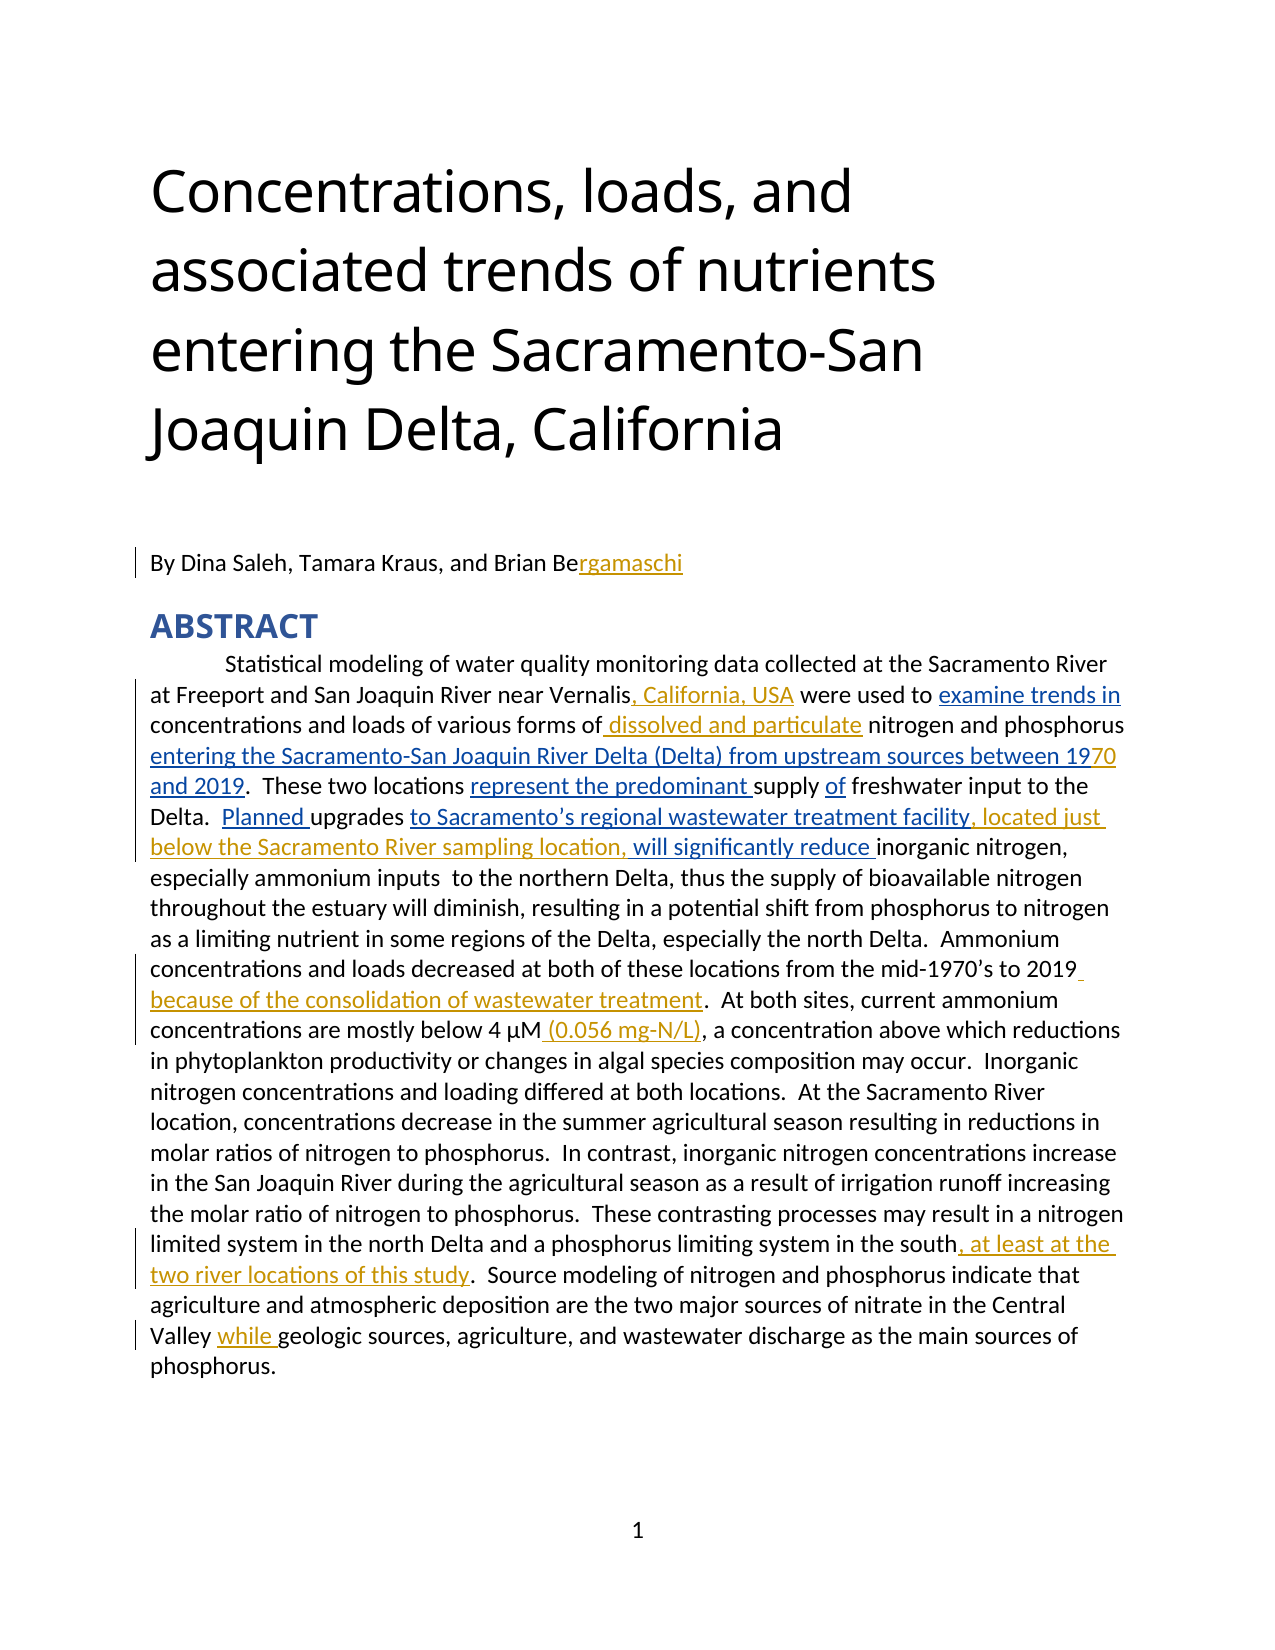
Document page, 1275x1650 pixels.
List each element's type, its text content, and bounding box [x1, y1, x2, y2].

text By Dina Saleh, Tamara Kraus, and Brian Be [150, 547, 1125, 578]
subtitle ABSTRACT [150, 603, 1125, 648]
text Statistical modeling of water quality monitoring data collected at the Sacramento River at Freeport and San Joaquin River near Vernalis were used to concentrations and loads of various forms of nitrogen and phosphorus . These two locations supply freshwater input to the Delta. upgrades inorganic nitrogen, especially ammonium inputs to the northern Delta, thus the supply of bioavailable nitrogen throughout the estuary will diminish, resulting in a potential shift from phosphorus to nitrogen as a limiting nutrient in some regions of the Delta, especially the north Delta. Ammonium concentrations and loads decreased at both of these locations from the mid-1970’s to 2019. At both sites, current ammonium concentrations are mostly below 4 μM, a concentration above which reductions in phytoplankton productivity or changes in algal species composition may occur. Inorganic nitrogen concentrations and loading differed at both locations. At the Sacramento River location, concentrations decrease in the summer agricultural season resulting in reductions in molar ratios of nitrogen to phosphorus. In contrast, inorganic nitrogen concentrations increase in the San Joaquin River during the agricultural season as a result of irrigation runoff increasing the molar ratio of nitrogen to phosphorus. These contrasting processes may result in a nitrogen limited system in the north Delta and a phosphorus limiting system in the south. Source modeling of nitrogen and phosphorus indicate that agriculture and atmospheric deposition are the two major sources of nitrate in the Central Valley geologic sources, agriculture, and wastewater discharge as the main sources of phosphorus. [150, 648, 1125, 1381]
title Concentrations, loads, and associated trends of nutrients entering the Sacramento-San Joaquin Delta, California [150, 150, 1125, 468]
